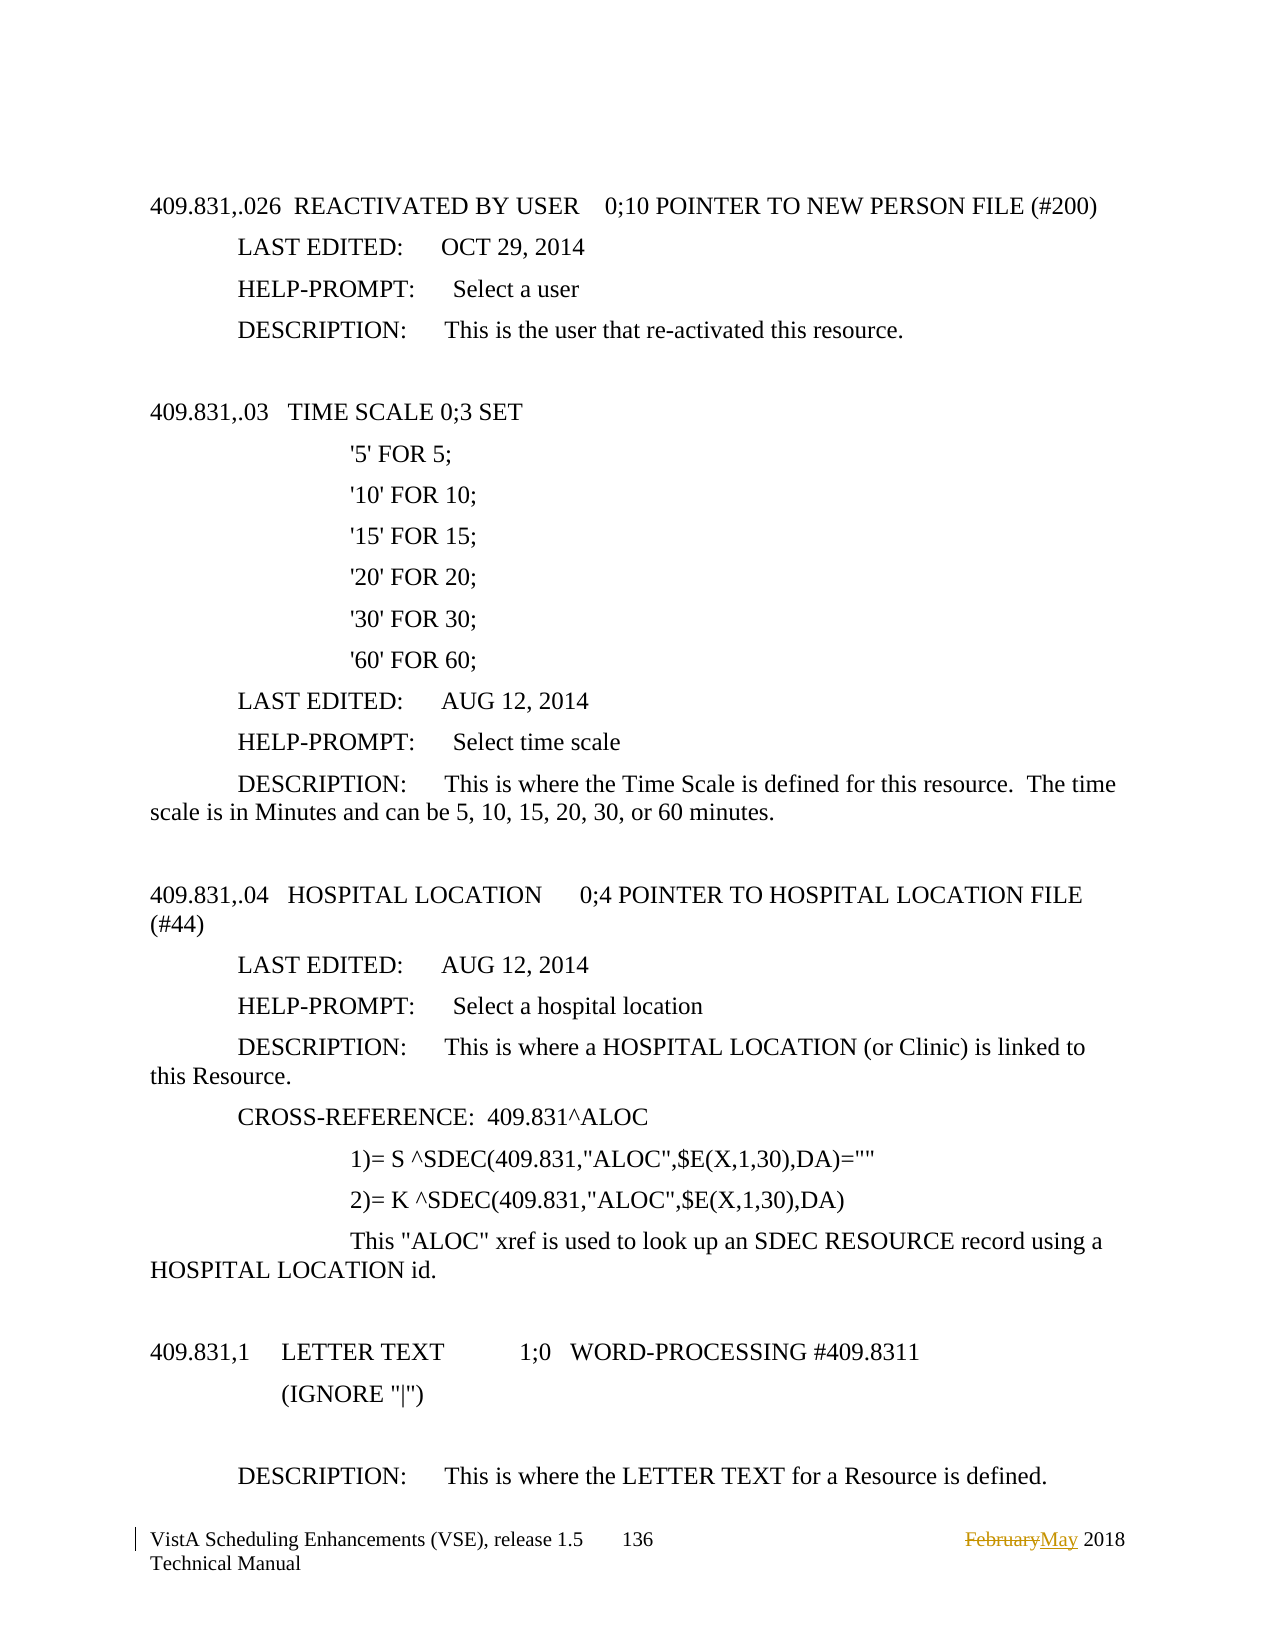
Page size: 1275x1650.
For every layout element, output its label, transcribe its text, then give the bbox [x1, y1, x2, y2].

text '5' FOR 5; [150, 439, 1125, 467]
text DESCRIPTION: This is where the LETTER TEXT for a Resource is defined. [150, 1461, 1125, 1490]
text DESCRIPTION: This is where a HOSPITAL LOCATION (or Clinic) is linked to this Resource. [150, 1032, 1125, 1090]
text 409.831,.03 TIME SCALE 0;3 SET [150, 397, 1125, 426]
text '30' FOR 30; [150, 604, 1125, 632]
text LAST EDITED: OCT 29, 2014 [150, 232, 1125, 261]
text This "ALOC" xref is used to look up an SDEC RESOURCE record using a HOSPITAL LOCATION id. [150, 1226, 1125, 1284]
text DESCRIPTION: This is the user that re-activated this resource. [150, 315, 1125, 344]
text 409.831,.04 HOSPITAL LOCATION 0;4 POINTER TO HOSPITAL LOCATION FILE (#44) [150, 880, 1125, 937]
text DESCRIPTION: This is where the Time Scale is defined for this resource. The time scale is in Minutes and can be 5, 10, 15, 20, 30, or 60 minutes. [150, 769, 1125, 826]
text LAST EDITED: AUG 12, 2014 [150, 686, 1125, 715]
text LAST EDITED: AUG 12, 2014 [150, 950, 1125, 979]
text '10' FOR 10; [150, 480, 1125, 509]
text HELP-PROMPT: Select a user [150, 274, 1125, 302]
text '15' FOR 15; [150, 521, 1125, 550]
text 409.831,.026 REACTIVATED BY USER 0;10 POINTER TO NEW PERSON FILE (#200) [150, 191, 1125, 220]
text '20' FOR 20; [150, 562, 1125, 591]
text HELP-PROMPT: Select time scale [150, 727, 1125, 756]
text HELP-PROMPT: Select a hospital location [150, 991, 1125, 1020]
text 409.831,1 LETTER TEXT 1;0 WORD-PROCESSING #409.8311 [150, 1337, 1125, 1366]
text 2)= K ^SDEC(409.831,"ALOC",$E(X,1,30),DA) [150, 1185, 1125, 1214]
text 1)= S ^SDEC(409.831,"ALOC",$E(X,1,30),DA)="" [150, 1144, 1125, 1172]
text '60' FOR 60; [150, 645, 1125, 674]
text CROSS-REFERENCE: 409.831^ALOC [150, 1102, 1125, 1131]
text (IGNORE "|") [150, 1379, 1125, 1407]
